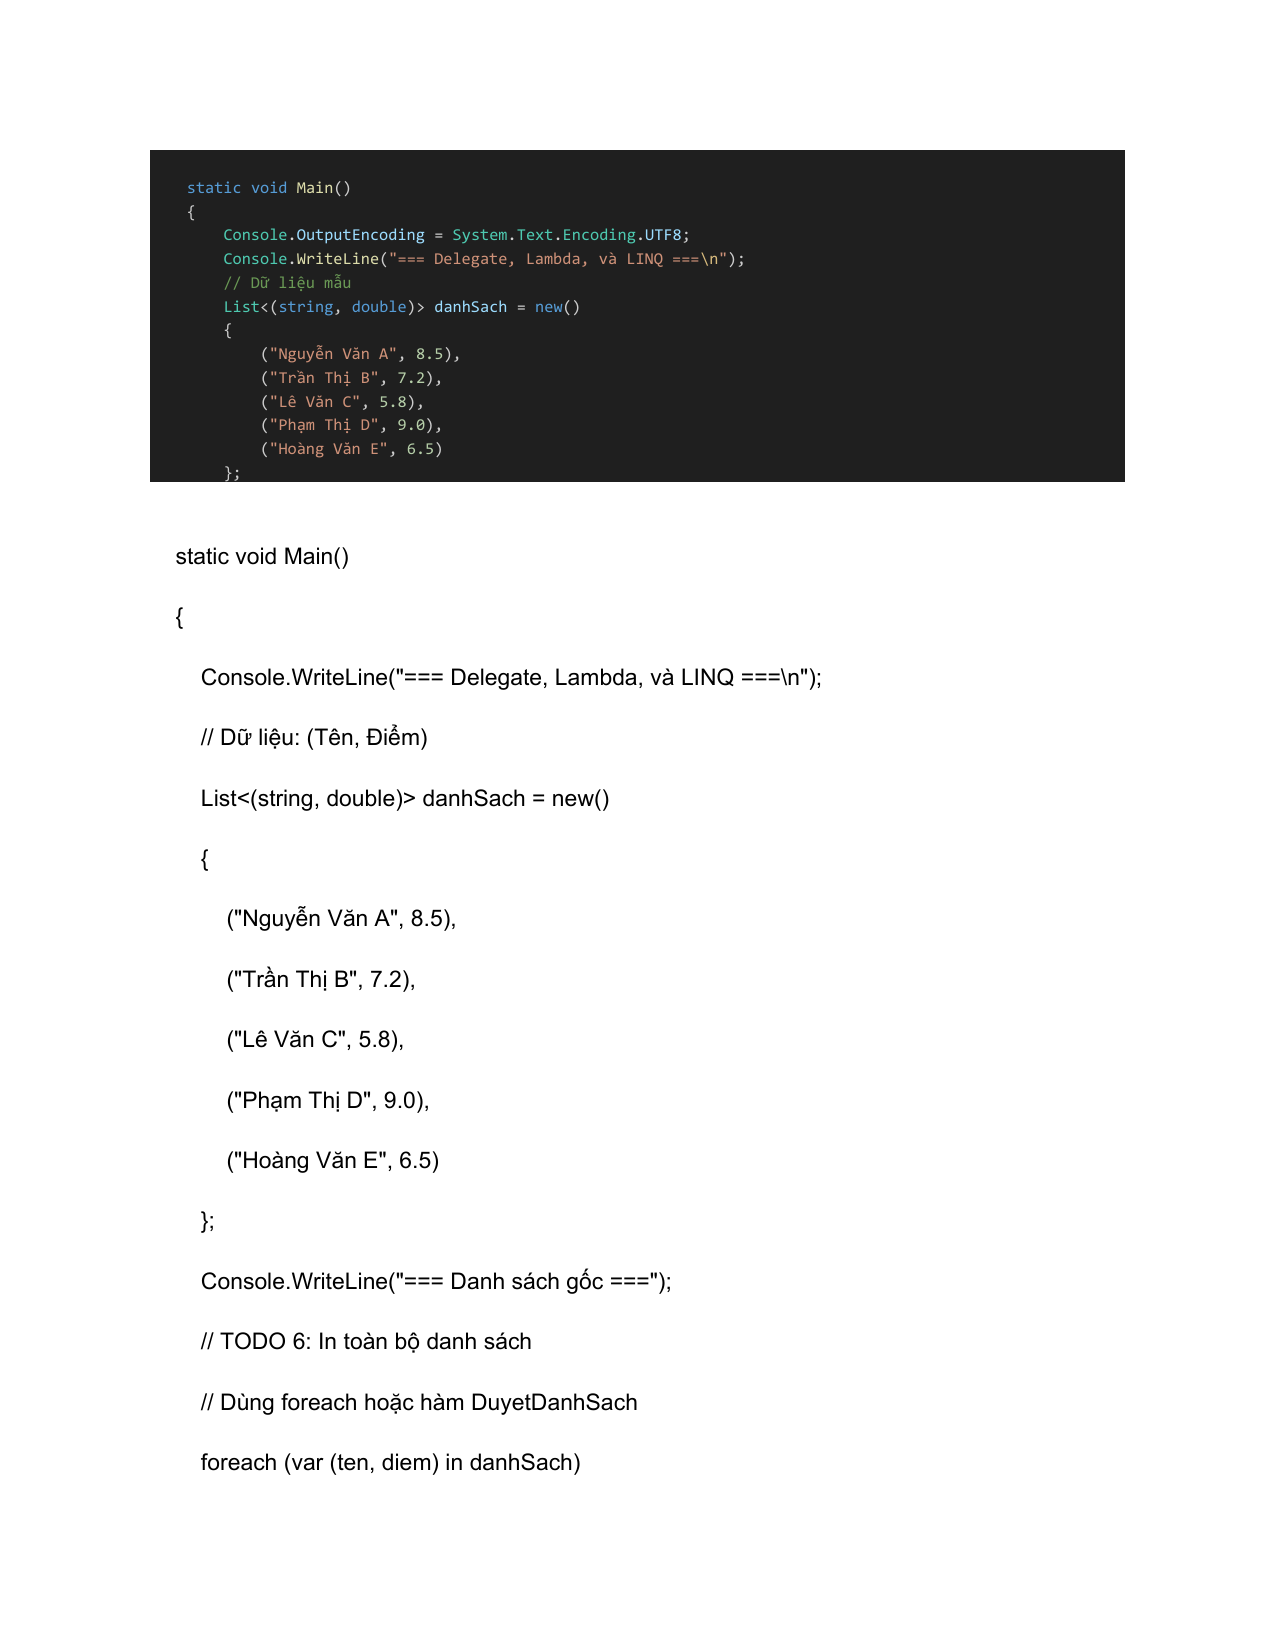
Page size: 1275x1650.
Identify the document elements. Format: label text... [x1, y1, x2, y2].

text ("Phạm Thị D", 9.0), [150, 411, 1125, 435]
text // Dùng foreach hoặc hàm DuyetDanhSach [150, 1389, 1125, 1415]
text Console.WriteLine("=== Delegate, Lambda, và LINQ ===\n"); [150, 664, 1125, 690]
text ("Lê Văn C", 5.8), [150, 387, 1125, 411]
text }; [150, 1207, 1125, 1234]
text Console.WriteLine("=== Danh sách gốc ==="); [150, 1268, 1125, 1294]
text List<(string, double)> danhSach = new() [150, 292, 1125, 316]
text ("Nguyễn Văn A", 8.5), [150, 905, 1125, 932]
text foreach (var (ten, diem) in danhSach) [150, 1449, 1125, 1476]
text { [150, 845, 1125, 871]
text // Dữ liệu: (Tên, Điểm) [150, 724, 1125, 751]
text static void Main() [150, 174, 1125, 197]
text // Dữ liệu mẫu [150, 269, 1125, 292]
text ("Hoàng Văn E", 6.5) [150, 1147, 1125, 1173]
text static void Main() [150, 543, 1125, 569]
text { [150, 316, 1125, 340]
text // TODO 6: In toàn bộ danh sách [150, 1328, 1125, 1355]
text List<(string, double)> danhSach = new() [150, 784, 1125, 811]
text ("Lê Văn C", 5.8), [150, 1026, 1125, 1053]
text ("Trần Thị B", 7.2), [150, 966, 1125, 992]
text Console.OutputEncoding = System.Text.Encoding.UTF8; [150, 221, 1125, 245]
text { [150, 197, 1125, 221]
text }; [150, 459, 1125, 482]
text Console.WriteLine("=== Delegate, Lambda, và LINQ ===\n"); [150, 245, 1125, 269]
text ("Hoàng Văn E", 6.5) [150, 435, 1125, 459]
text { [150, 603, 1125, 630]
text ("Nguyễn Văn A", 8.5), [150, 340, 1125, 364]
text ("Trần Thị B", 7.2), [150, 364, 1125, 387]
text ("Phạm Thị D", 9.0), [150, 1087, 1125, 1113]
